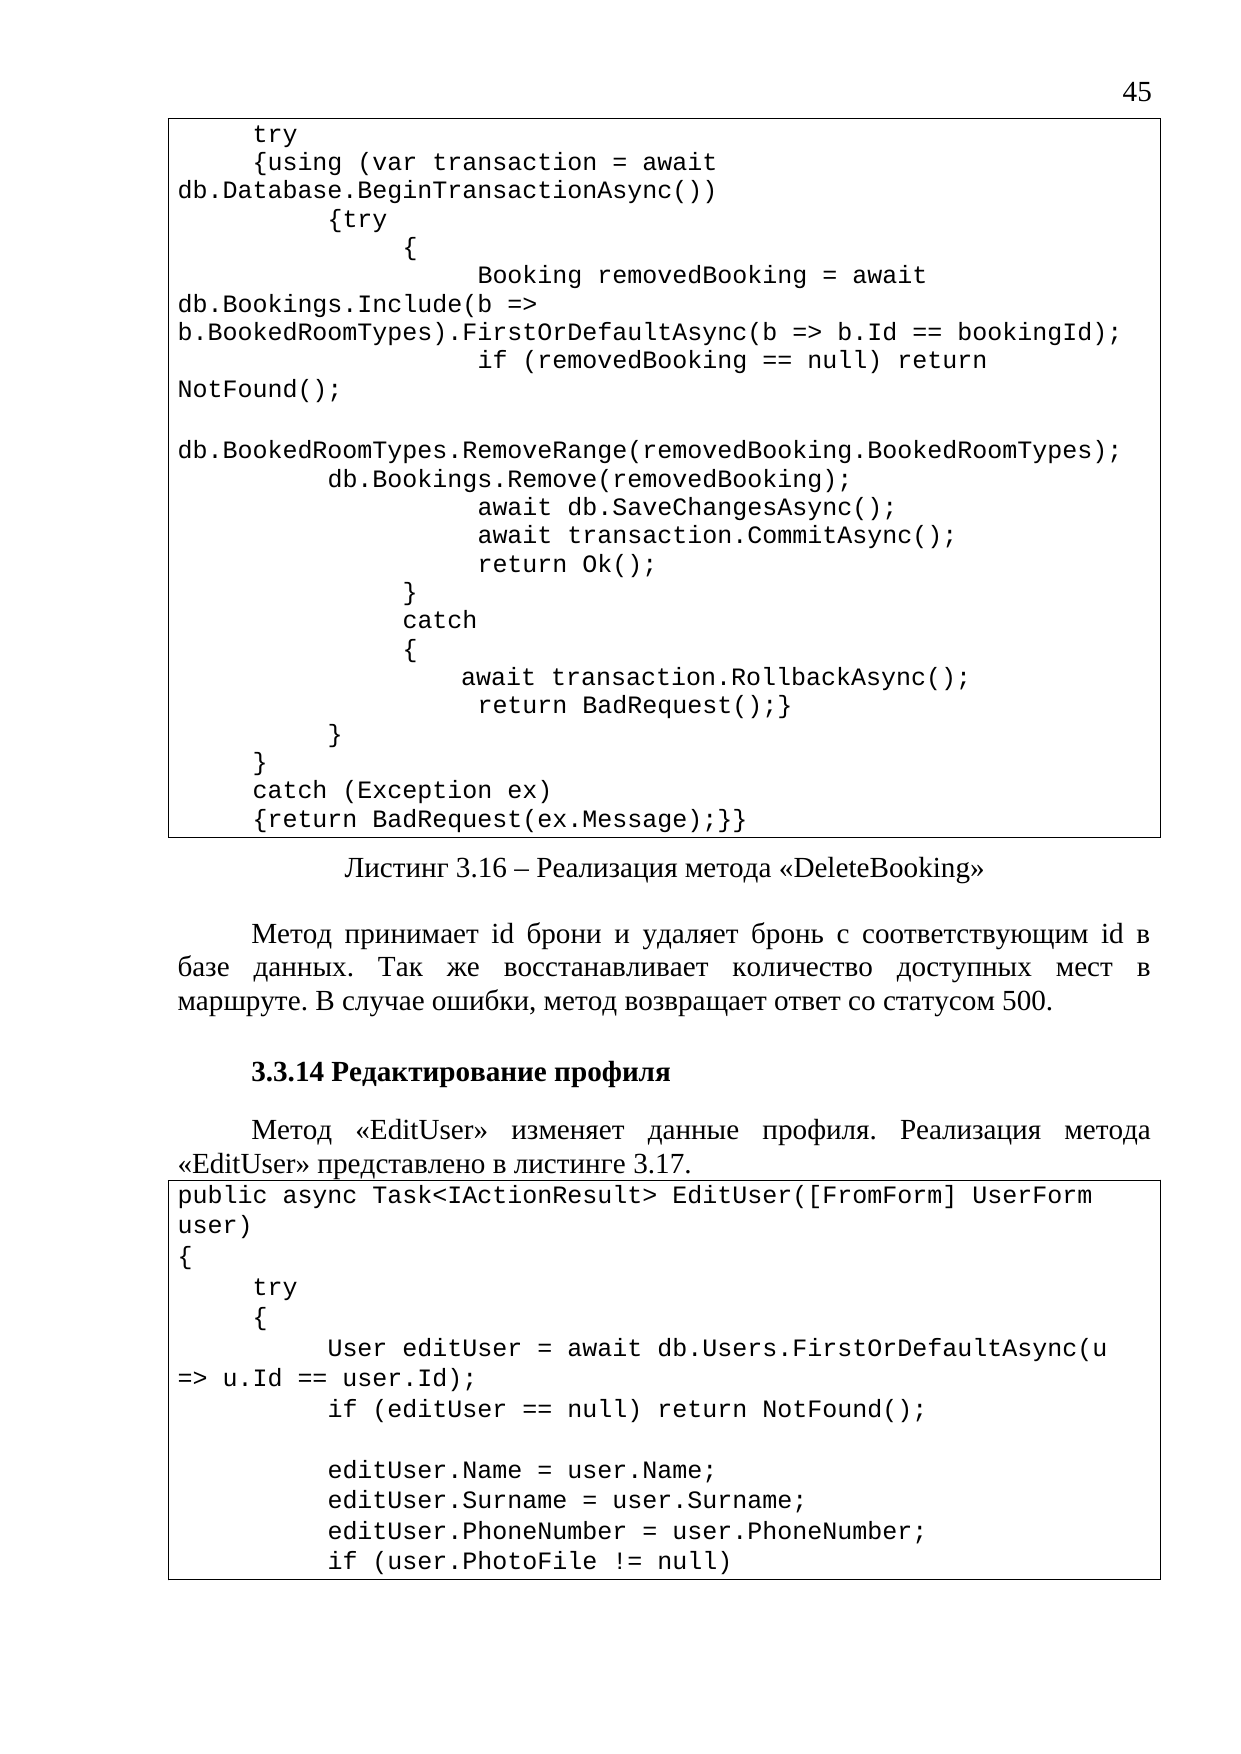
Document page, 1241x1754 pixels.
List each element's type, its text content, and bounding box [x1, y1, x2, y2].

text { [177, 636, 1152, 665]
text db.BookedRoomTypes.RemoveRange(removedBooking.BookedRoomTypes); [177, 404, 1152, 466]
text User editUser = await db.Users.FirstOrDefaultAsync(u => u.Id == user.Id); [169, 1332, 1160, 1393]
text Booking removedBooking = await db.Bookings.Include(b => b.BookedRoomTypes).FirstOrDefaultAsync(b => b.Id == bookingId); [177, 263, 1152, 348]
text {using (var transaction = await db.Database.BeginTransactionAsync()) [177, 149, 1152, 206]
text { [177, 234, 1152, 263]
text } [177, 721, 1152, 750]
text editUser.Name = user.Name; [169, 1454, 1160, 1485]
text { [169, 1241, 1160, 1271]
text {return BadRequest(ex.Message);}} [169, 803, 1160, 837]
text { [169, 1302, 1160, 1332]
text await db.SaveChangesAsync(); [177, 495, 1152, 523]
text if (removedBooking == null) return NotFound(); [177, 348, 1152, 404]
text catch (Exception ex) [177, 778, 1152, 803]
text Листинг 3.16 – Реализация метода «DeleteBooking» [177, 850, 1152, 884]
text catch [177, 608, 1152, 636]
text } [177, 580, 1152, 608]
text await transaction.RollbackAsync(); [177, 665, 1152, 693]
text Метод «EditUser» изменяет данные профиля. Реализация метода «EditUser» представлено в листинге 3.17. [177, 1112, 1152, 1179]
text editUser.Surname = user.Surname; [169, 1485, 1160, 1515]
text await transaction.CommitAsync(); [177, 523, 1152, 551]
text return BadRequest();} [177, 693, 1152, 721]
text return Ok(); [177, 551, 1152, 580]
text Метод принимает id брони и удаляет бронь с соответствующим id в базе данных. Так же восстанавливает количество доступных мест в маршруте. В случае ошибки, метод возвращает ответ со статусом 500. [177, 916, 1152, 1016]
text Редактирование профиля [251, 1054, 1152, 1087]
text try [169, 1271, 1160, 1302]
text {try [177, 206, 1152, 234]
text if (editUser == null) return NotFound(); [169, 1393, 1160, 1424]
text } [177, 750, 1152, 778]
text public async Task<IActionResult> EditUser([FromForm] UserForm user) [169, 1181, 1160, 1241]
text db.Bookings.Remove(removedBooking); [177, 466, 1152, 495]
text try [169, 119, 1160, 149]
text editUser.PhoneNumber = user.PhoneNumber; [169, 1515, 1160, 1546]
text if (user.PhotoFile != null) [169, 1546, 1160, 1579]
